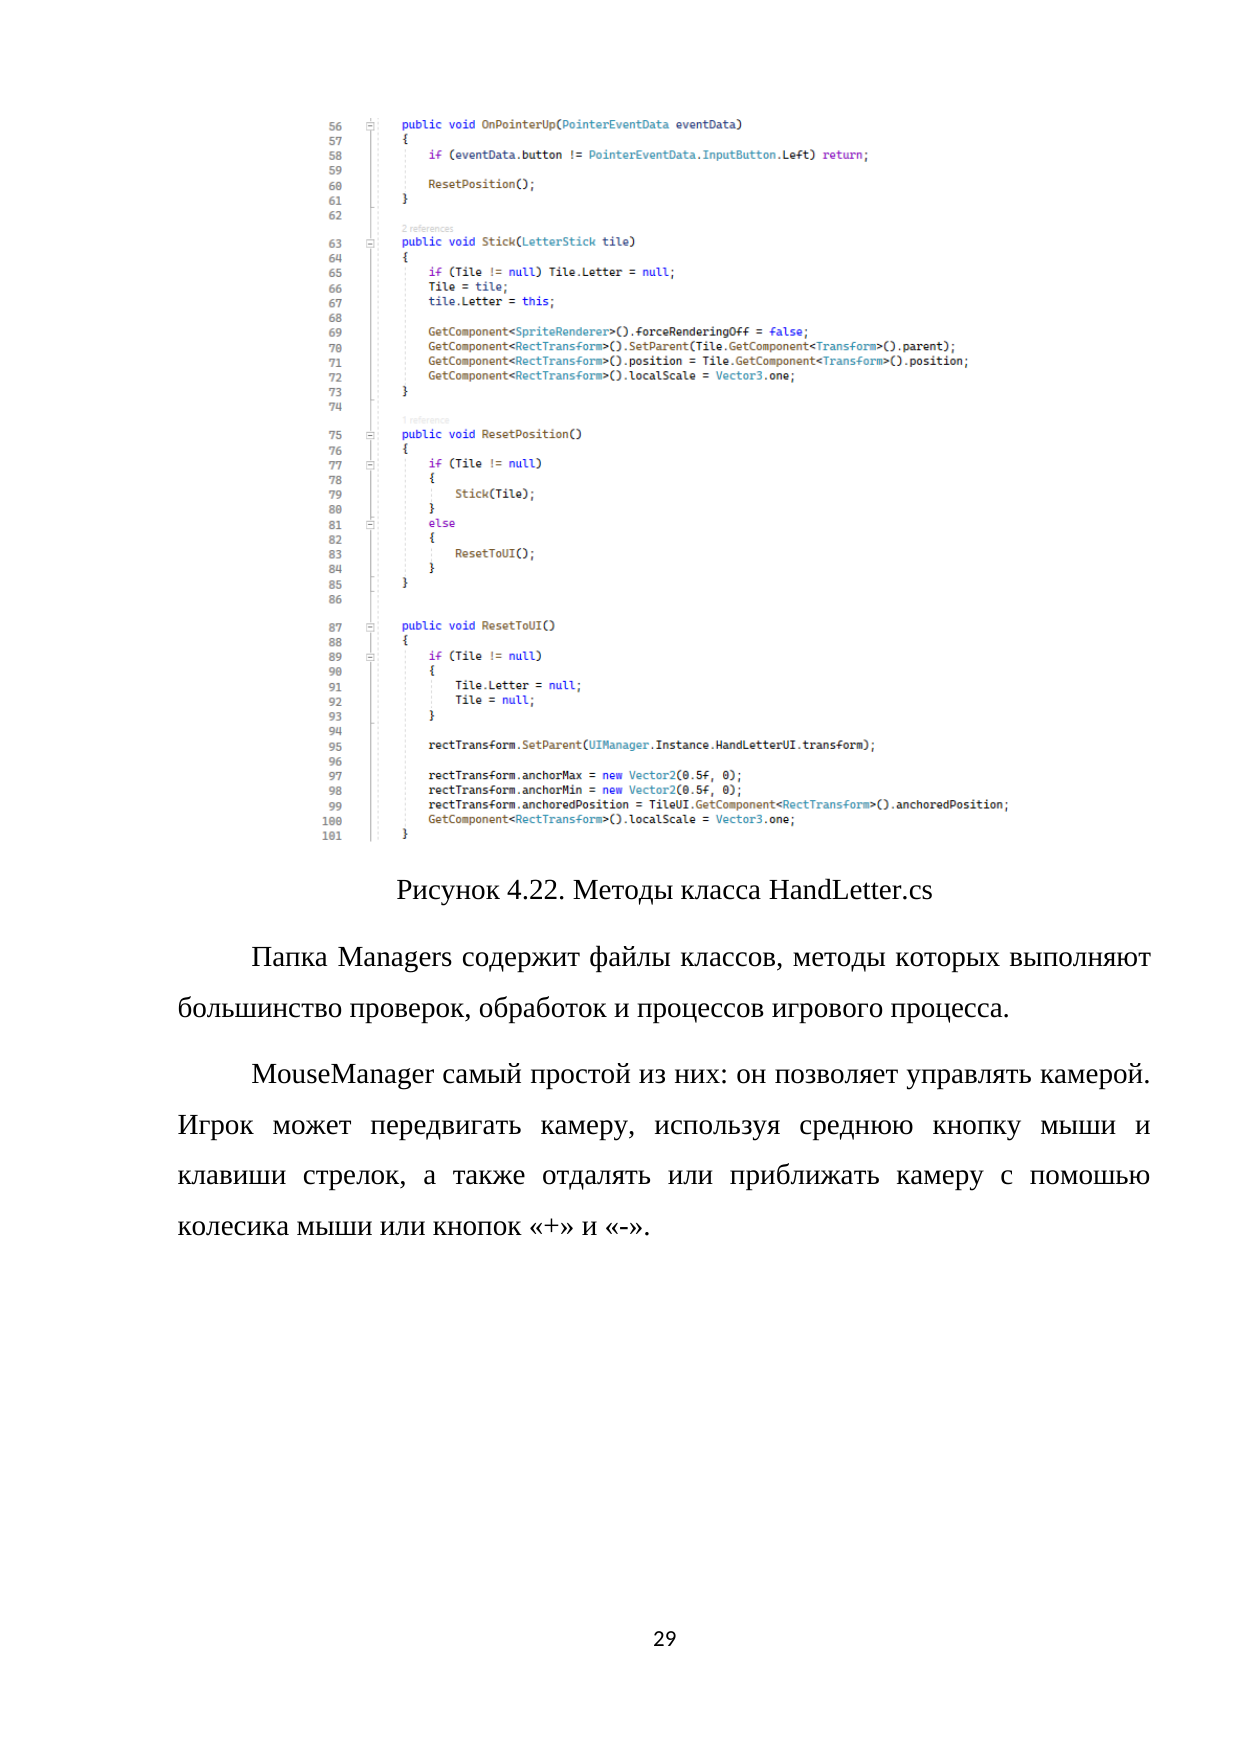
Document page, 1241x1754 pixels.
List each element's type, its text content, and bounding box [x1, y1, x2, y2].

text Папка Managers содержит файлы классов, методы которых выполняют большинство проверок, обработок и процессов игрового процесса. [177, 939, 1152, 1023]
text Рисунок 4.22. Методы класса HandLetter.cs [177, 872, 1152, 906]
picture [320, 118, 1009, 842]
text MouseManager самый простой из них: он позволяет управлять камерой. Игрок может передвигать камеру, используя среднюю кнопку мыши и клавиши стрелок, а также отдалять или приближать камеру с помошью колесика мыши или кнопок «+» и «-». [177, 1057, 1152, 1241]
